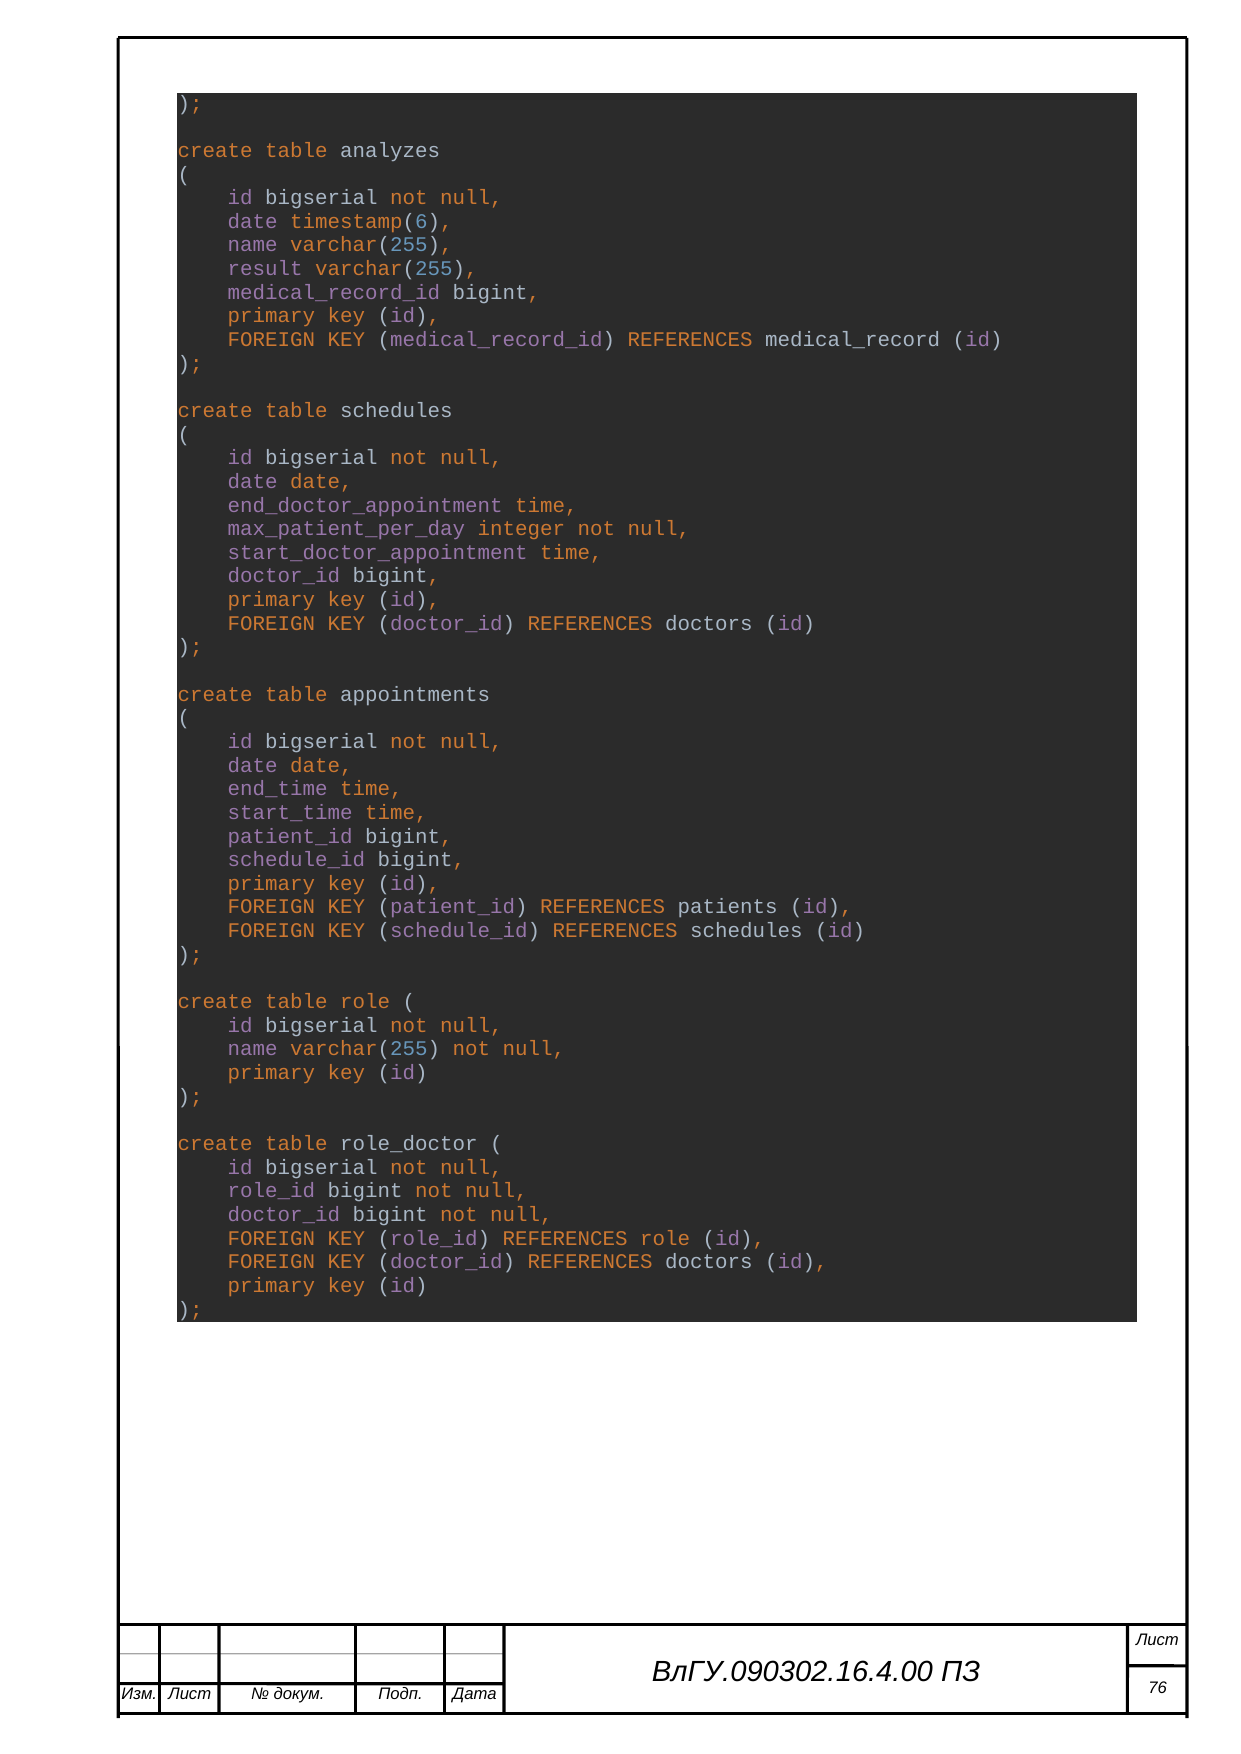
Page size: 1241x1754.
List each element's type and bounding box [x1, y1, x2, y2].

text [177, 93, 1137, 1322]
